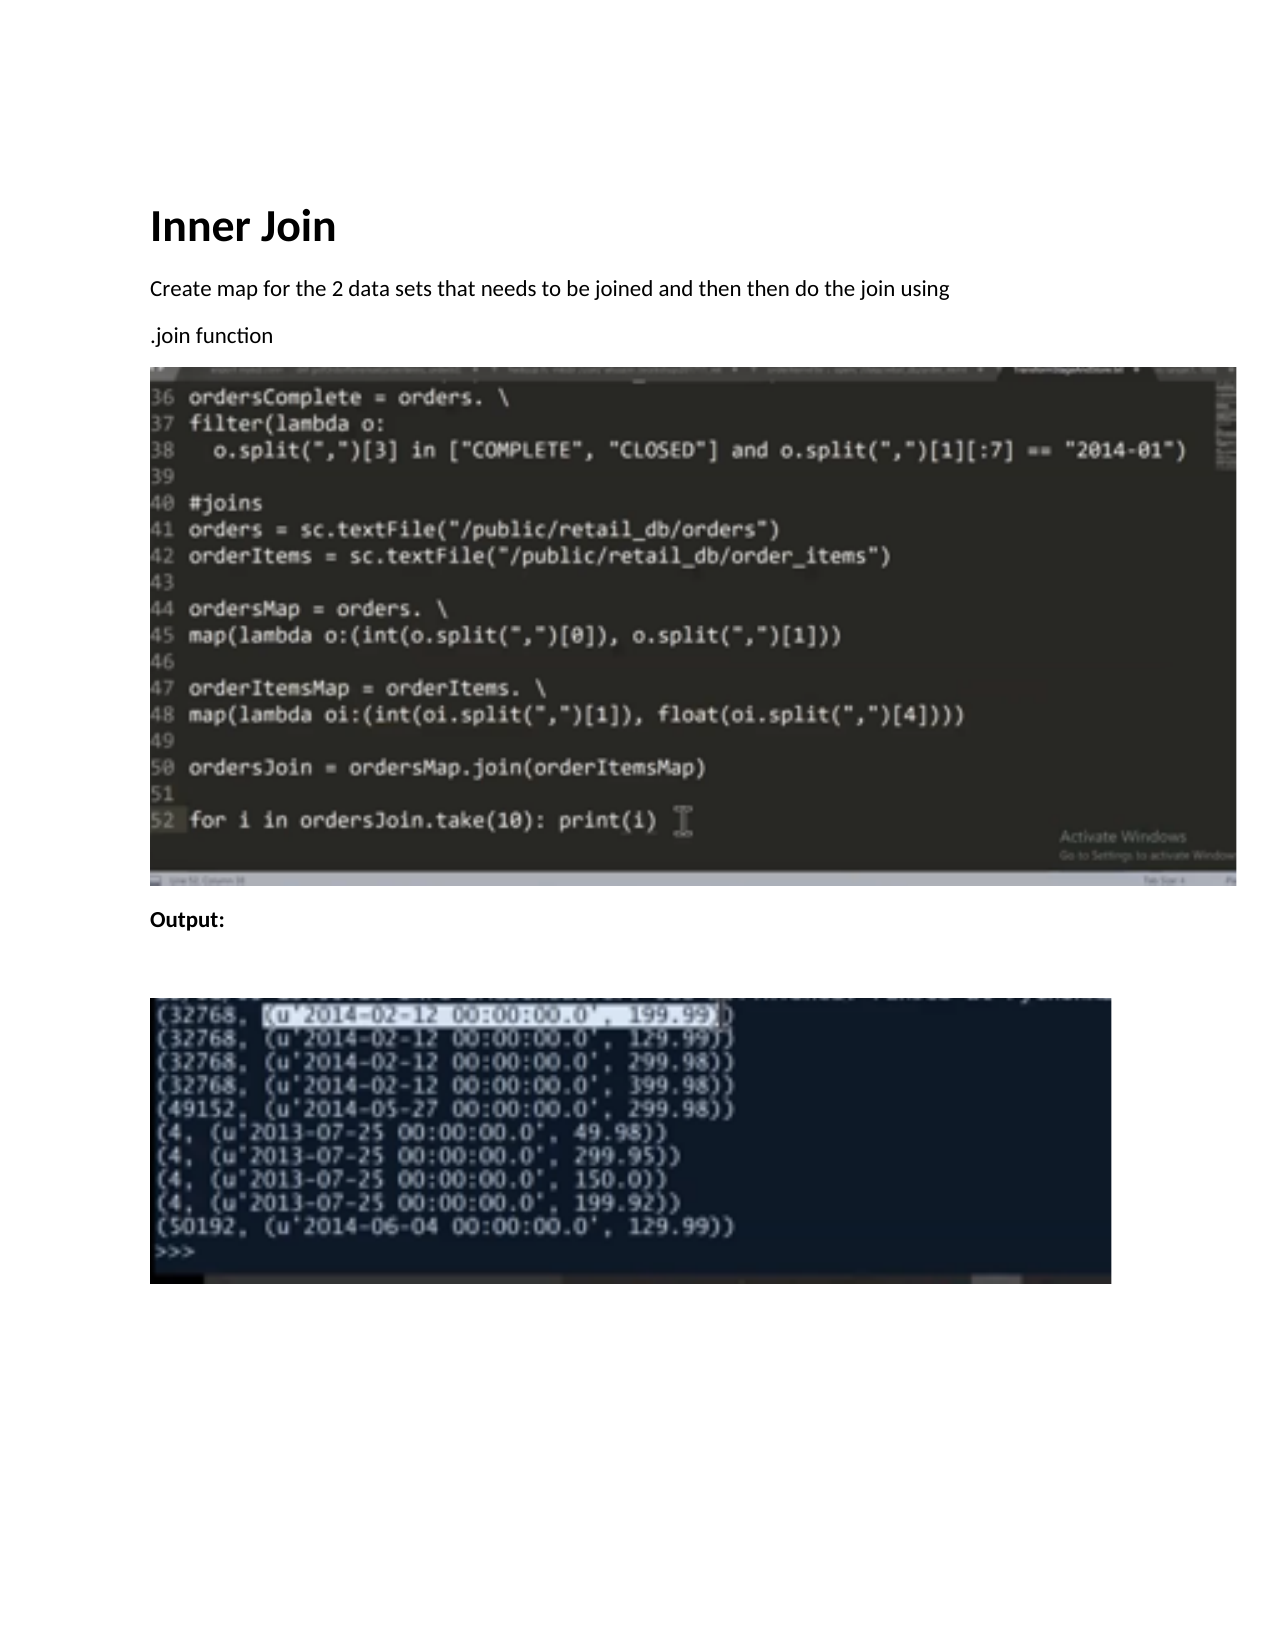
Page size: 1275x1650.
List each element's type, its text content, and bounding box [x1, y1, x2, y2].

picture [150, 998, 1112, 1284]
text Create map for the 2 data sets that needs to be joined and then then do the join using [150, 274, 1125, 302]
text Output: [150, 905, 1125, 933]
text Inner Join [150, 197, 1125, 253]
text .join function [150, 321, 1125, 349]
picture [150, 367, 1237, 886]
